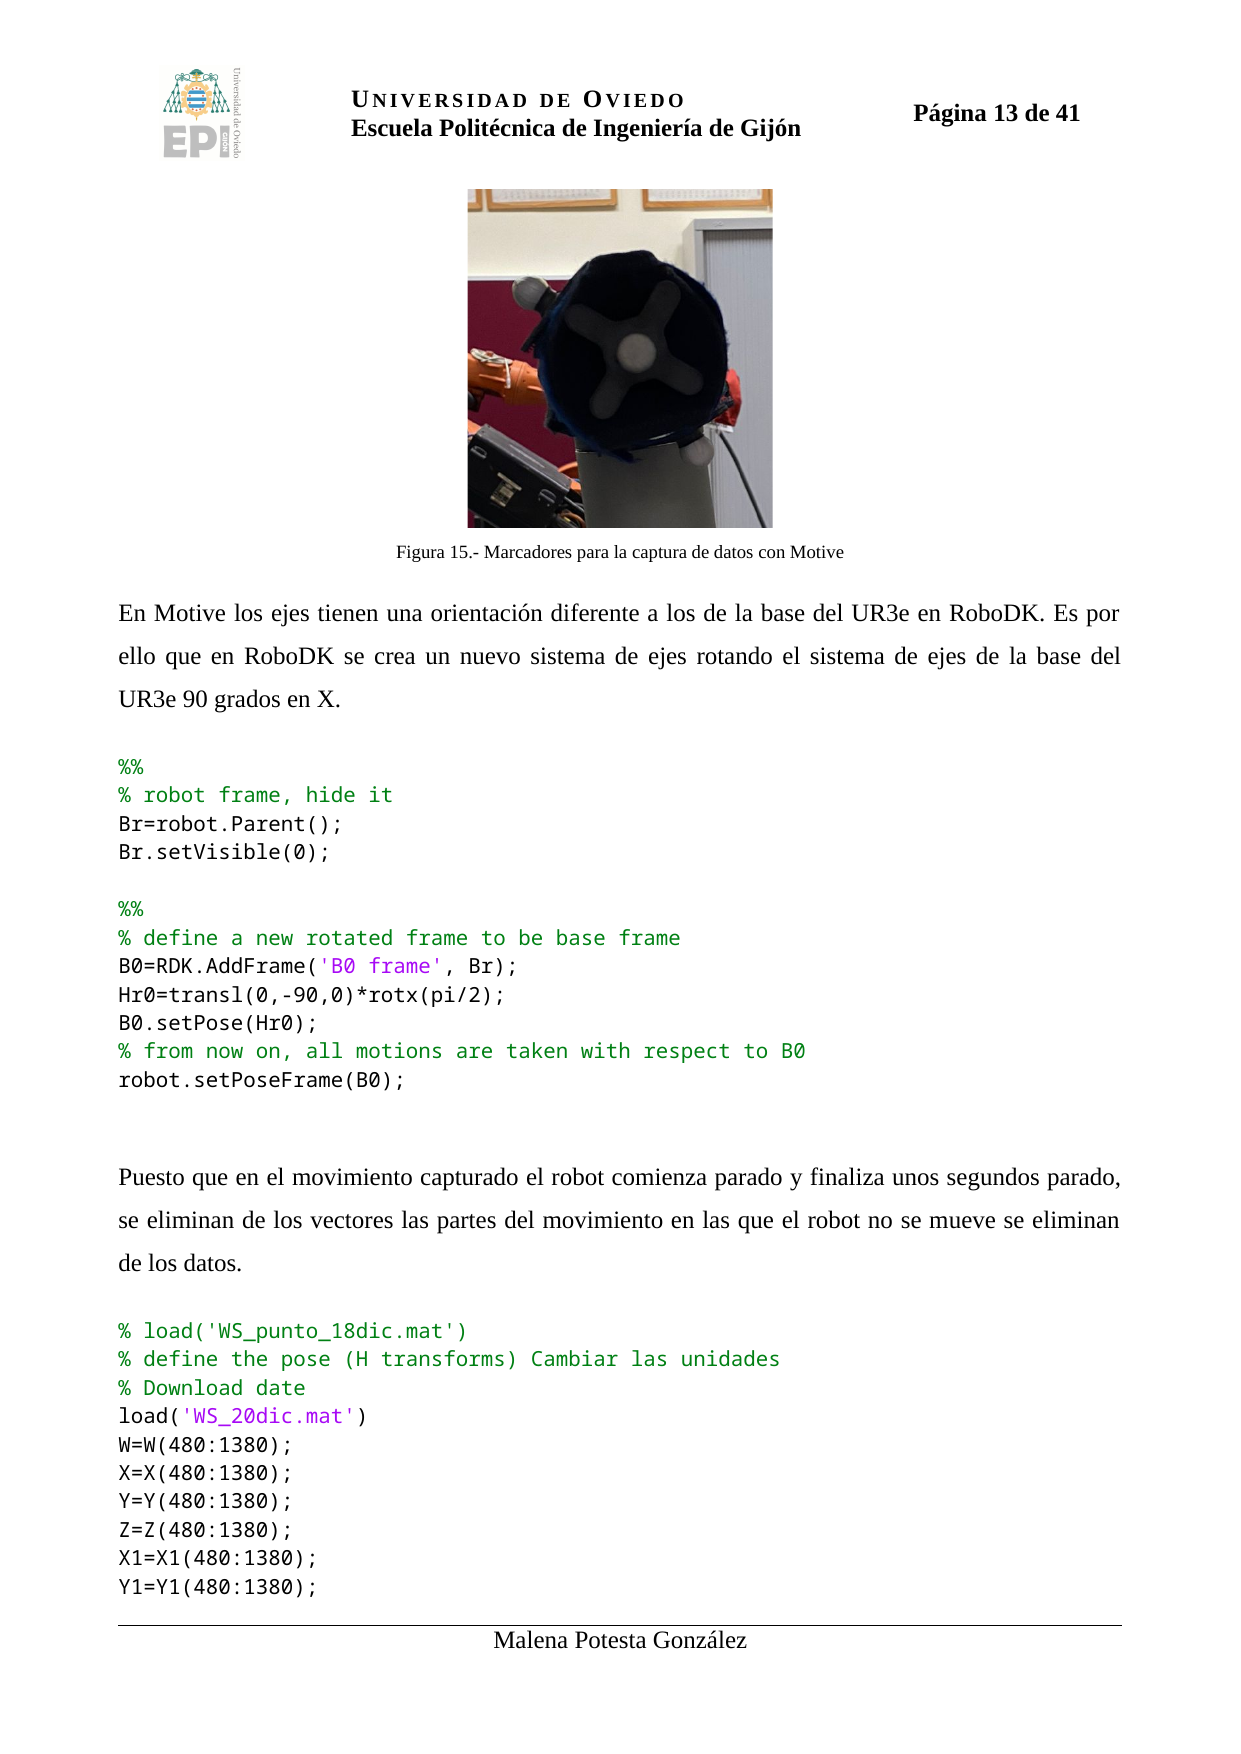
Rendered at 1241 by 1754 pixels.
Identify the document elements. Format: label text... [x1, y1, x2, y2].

picture [467, 189, 773, 528]
text X1=X1(480:1380); [118, 1543, 1122, 1572]
text %% [118, 894, 1122, 923]
text % define a new rotated frame to be base frame [118, 923, 1122, 951]
text % define the pose (H transforms) Cambiar las unidades [118, 1344, 1122, 1373]
text % load('WS_punto_18dic.mat') [118, 1316, 1122, 1344]
text Puesto que en el movimiento capturado el robot comienza parado y finaliza unos segundos parado, se eliminan de los vectores las partes del movimiento en las que el robot no se mueve se eliminan de los datos. [118, 1162, 1122, 1277]
picture [158, 65, 245, 161]
text % robot frame, hide it [118, 781, 1122, 809]
text Y=Y(480:1380); [118, 1487, 1122, 1515]
text Y1=Y1(480:1380); [118, 1572, 1122, 1600]
text B0.setPose(Hr0); [118, 1008, 1122, 1037]
text Br=robot.Parent(); [118, 809, 1122, 837]
text robot.setPoseFrame(B0); [118, 1065, 1122, 1093]
text W=W(480:1380); [118, 1430, 1122, 1458]
text X=X(480:1380); [118, 1458, 1122, 1487]
text % from now on, all motions are taken with respect to B0 [118, 1037, 1122, 1065]
text B0=RDK.AddFrame('B0 frame', Br); [118, 951, 1122, 980]
text Z=Z(480:1380); [118, 1515, 1122, 1543]
text Hr0=transl(0,-90,0)*rotx(pi/2); [118, 980, 1122, 1008]
text % Download date [118, 1373, 1122, 1401]
text %% [118, 752, 1122, 781]
text Br.setVisible(0); [118, 837, 1122, 866]
text En Motive los ejes tienen una orientación diferente a los de la base del UR3e en RoboDK. Es por ello que en RoboDK se crea un nuevo sistema de ejes rotando el sistema de ejes de la base del UR3e 90 grados en X. [118, 598, 1122, 713]
text load('WS_20dic.mat') [118, 1401, 1122, 1430]
